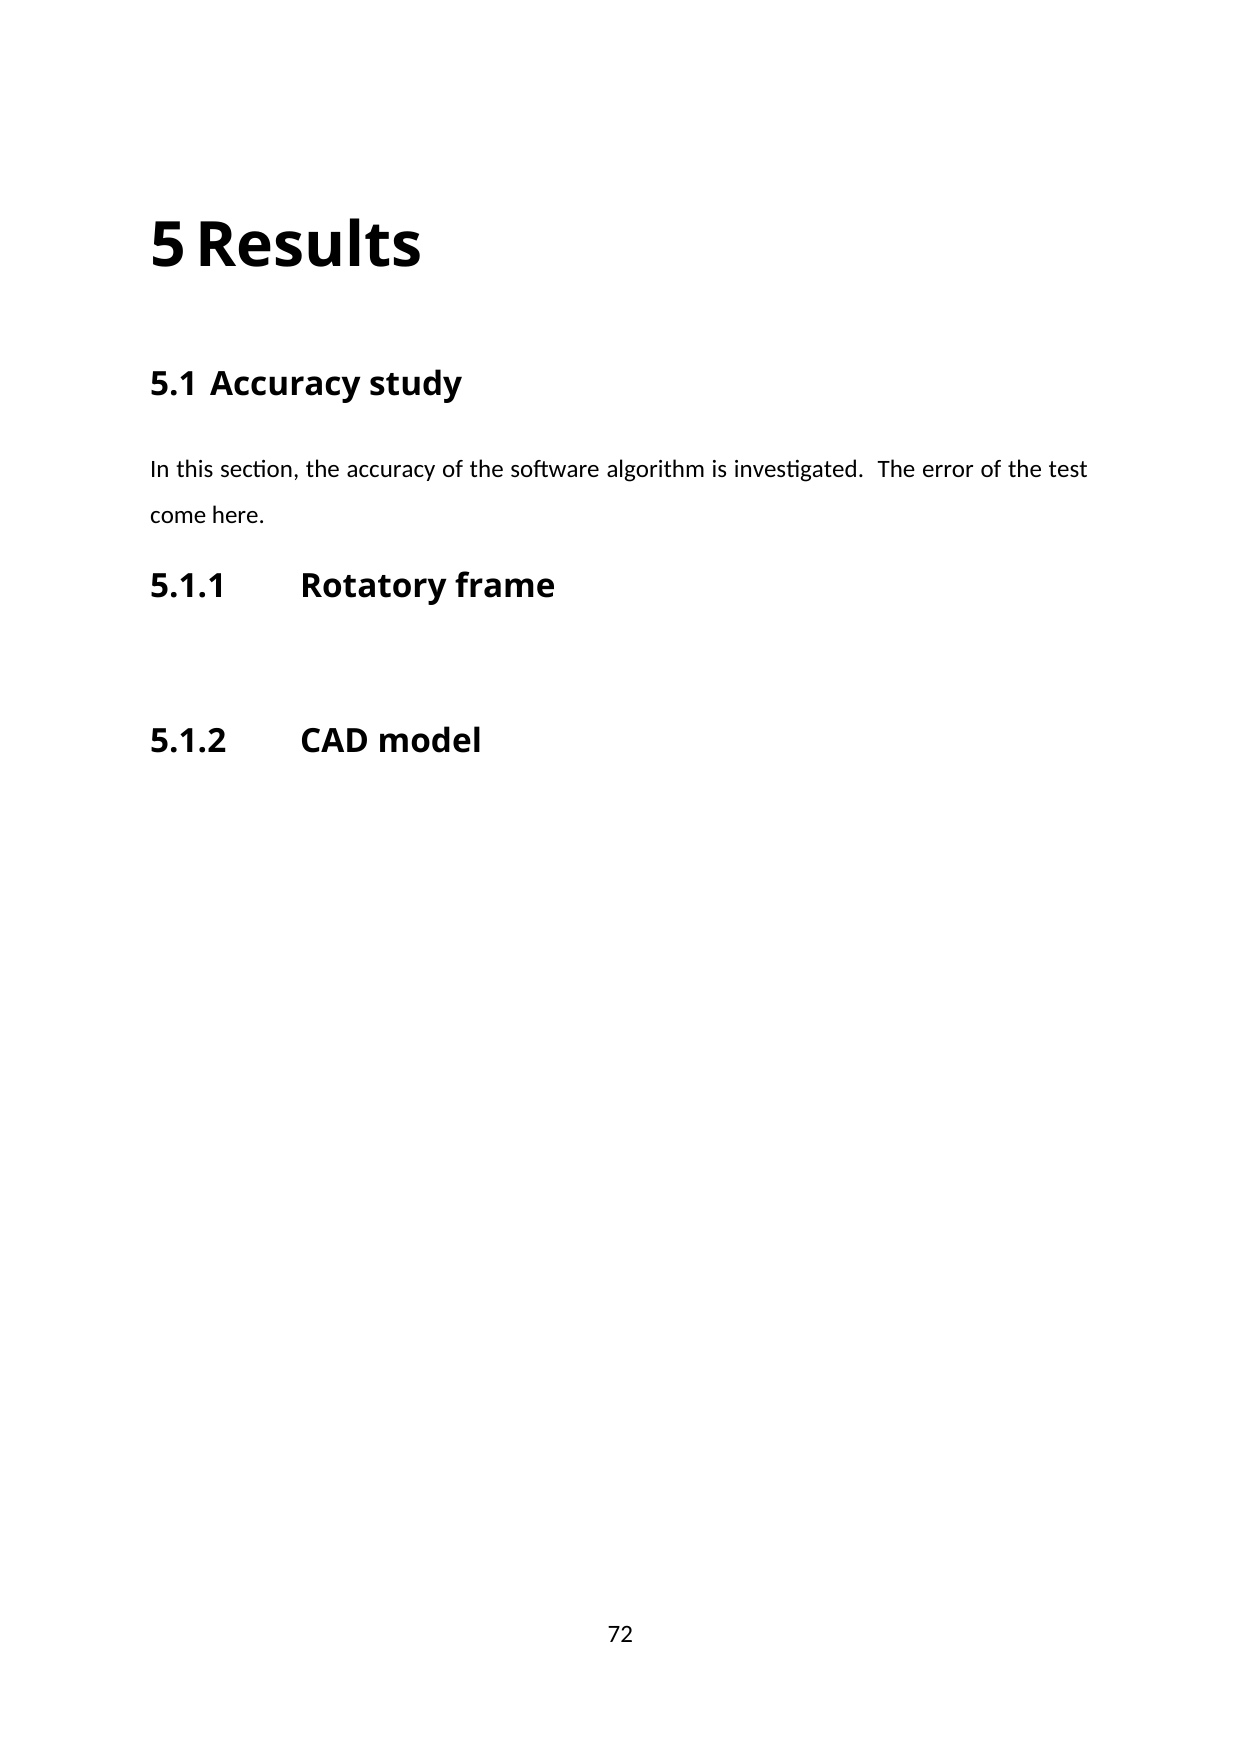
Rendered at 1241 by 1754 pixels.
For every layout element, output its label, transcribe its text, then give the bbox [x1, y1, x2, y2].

subtitle Accuracy study [150, 360, 1090, 406]
subtitle CAD model [150, 717, 1090, 762]
subtitle Results [150, 200, 1090, 285]
text In this section, the accuracy of the software algorithm is investigated. The error of the test come here. [150, 453, 1090, 529]
subtitle Rotatory frame [150, 561, 1090, 607]
